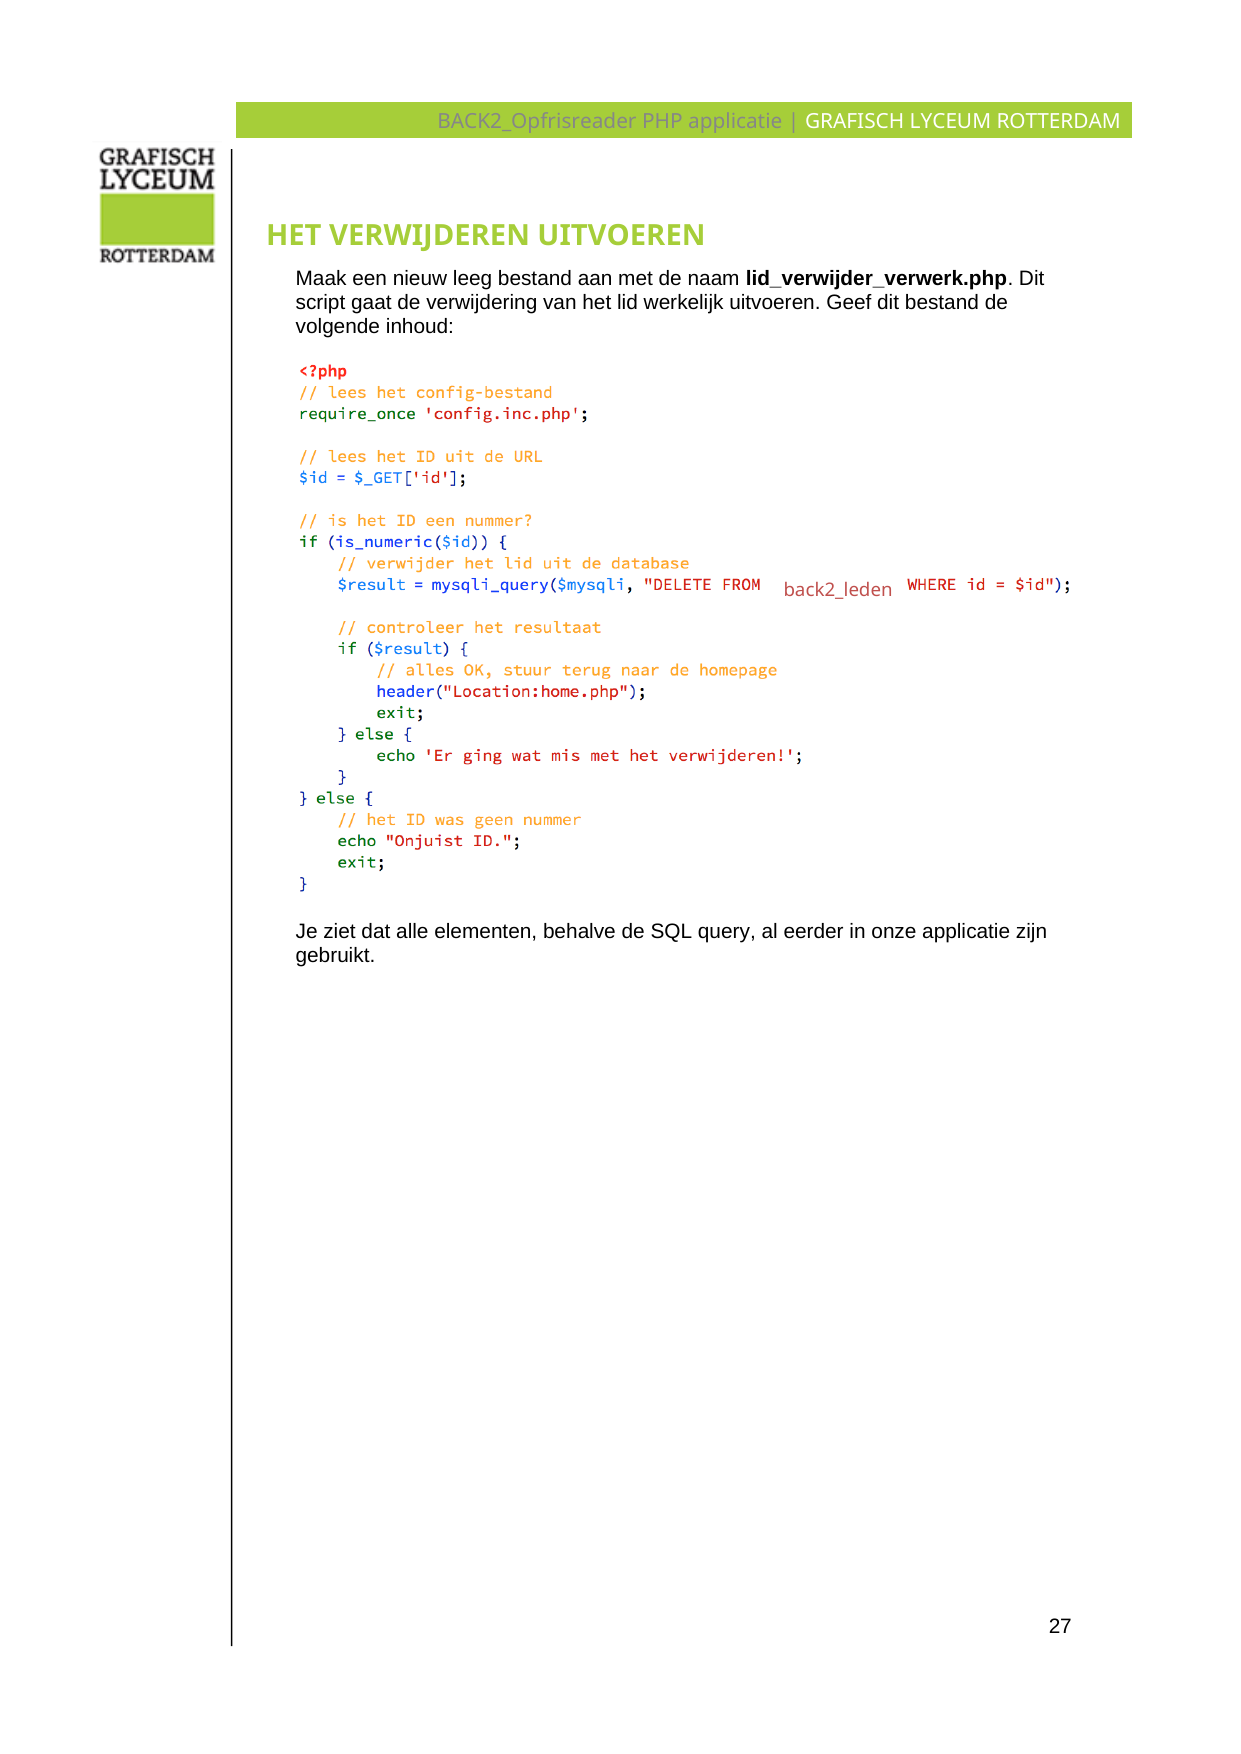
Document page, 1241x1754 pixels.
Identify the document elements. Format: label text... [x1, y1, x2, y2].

subtitle Het verwijderen uitvoeren [266, 214, 1092, 254]
picture [92, 141, 222, 271]
text Maak een nieuw leeg bestand aan met de naam lid_verwijder_verwerk.php. Dit script gaat de verwijdering van het lid werkelijk uitvoeren. Geef dit bestand de volgende inhoud: [295, 266, 1092, 338]
text Je ziet dat alle elementen, behalve de SQL query, al eerder in onze applicatie zijn gebruikt. [295, 919, 1092, 967]
picture [295, 362, 1074, 895]
